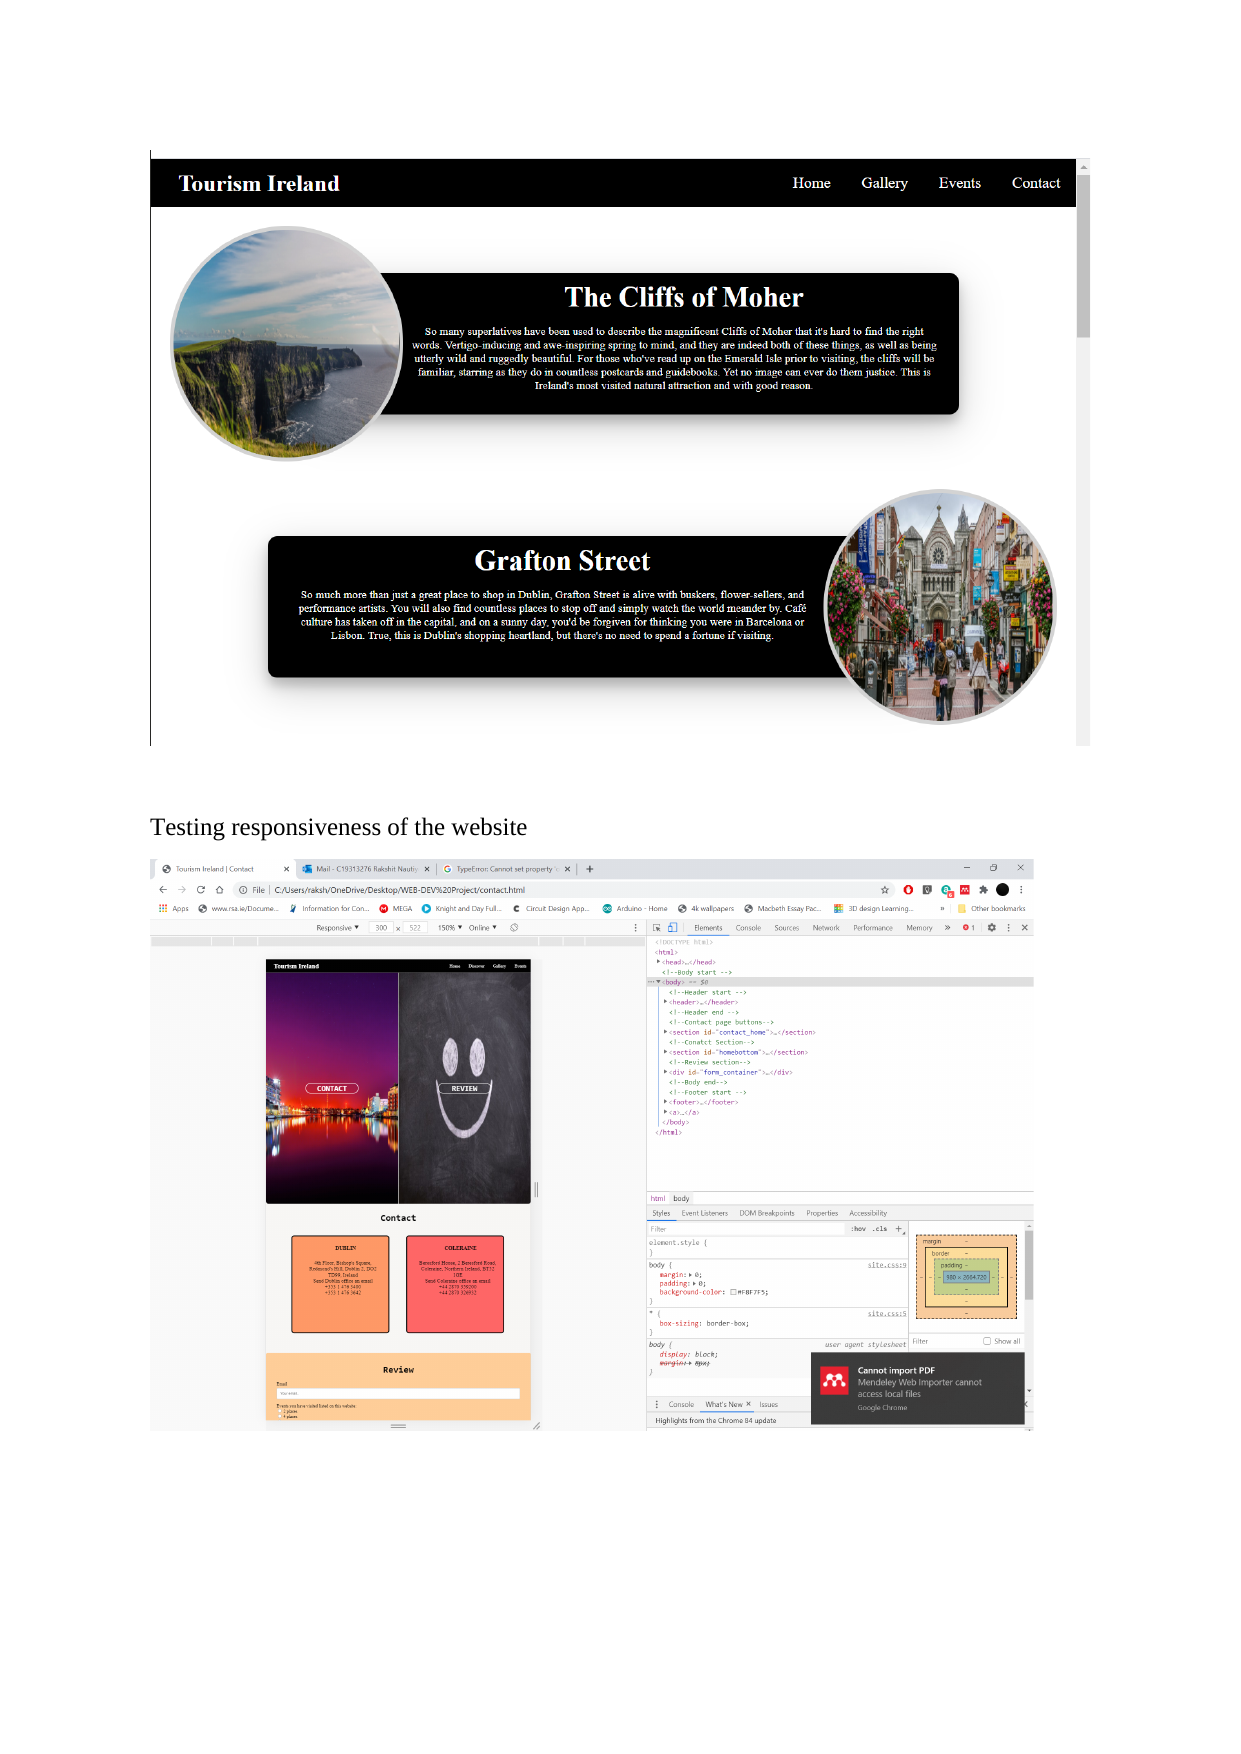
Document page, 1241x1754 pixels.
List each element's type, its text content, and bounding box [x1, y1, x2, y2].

text Testing responsiveness of the website [150, 812, 1090, 841]
picture [150, 859, 1034, 1431]
picture [150, 150, 1091, 746]
